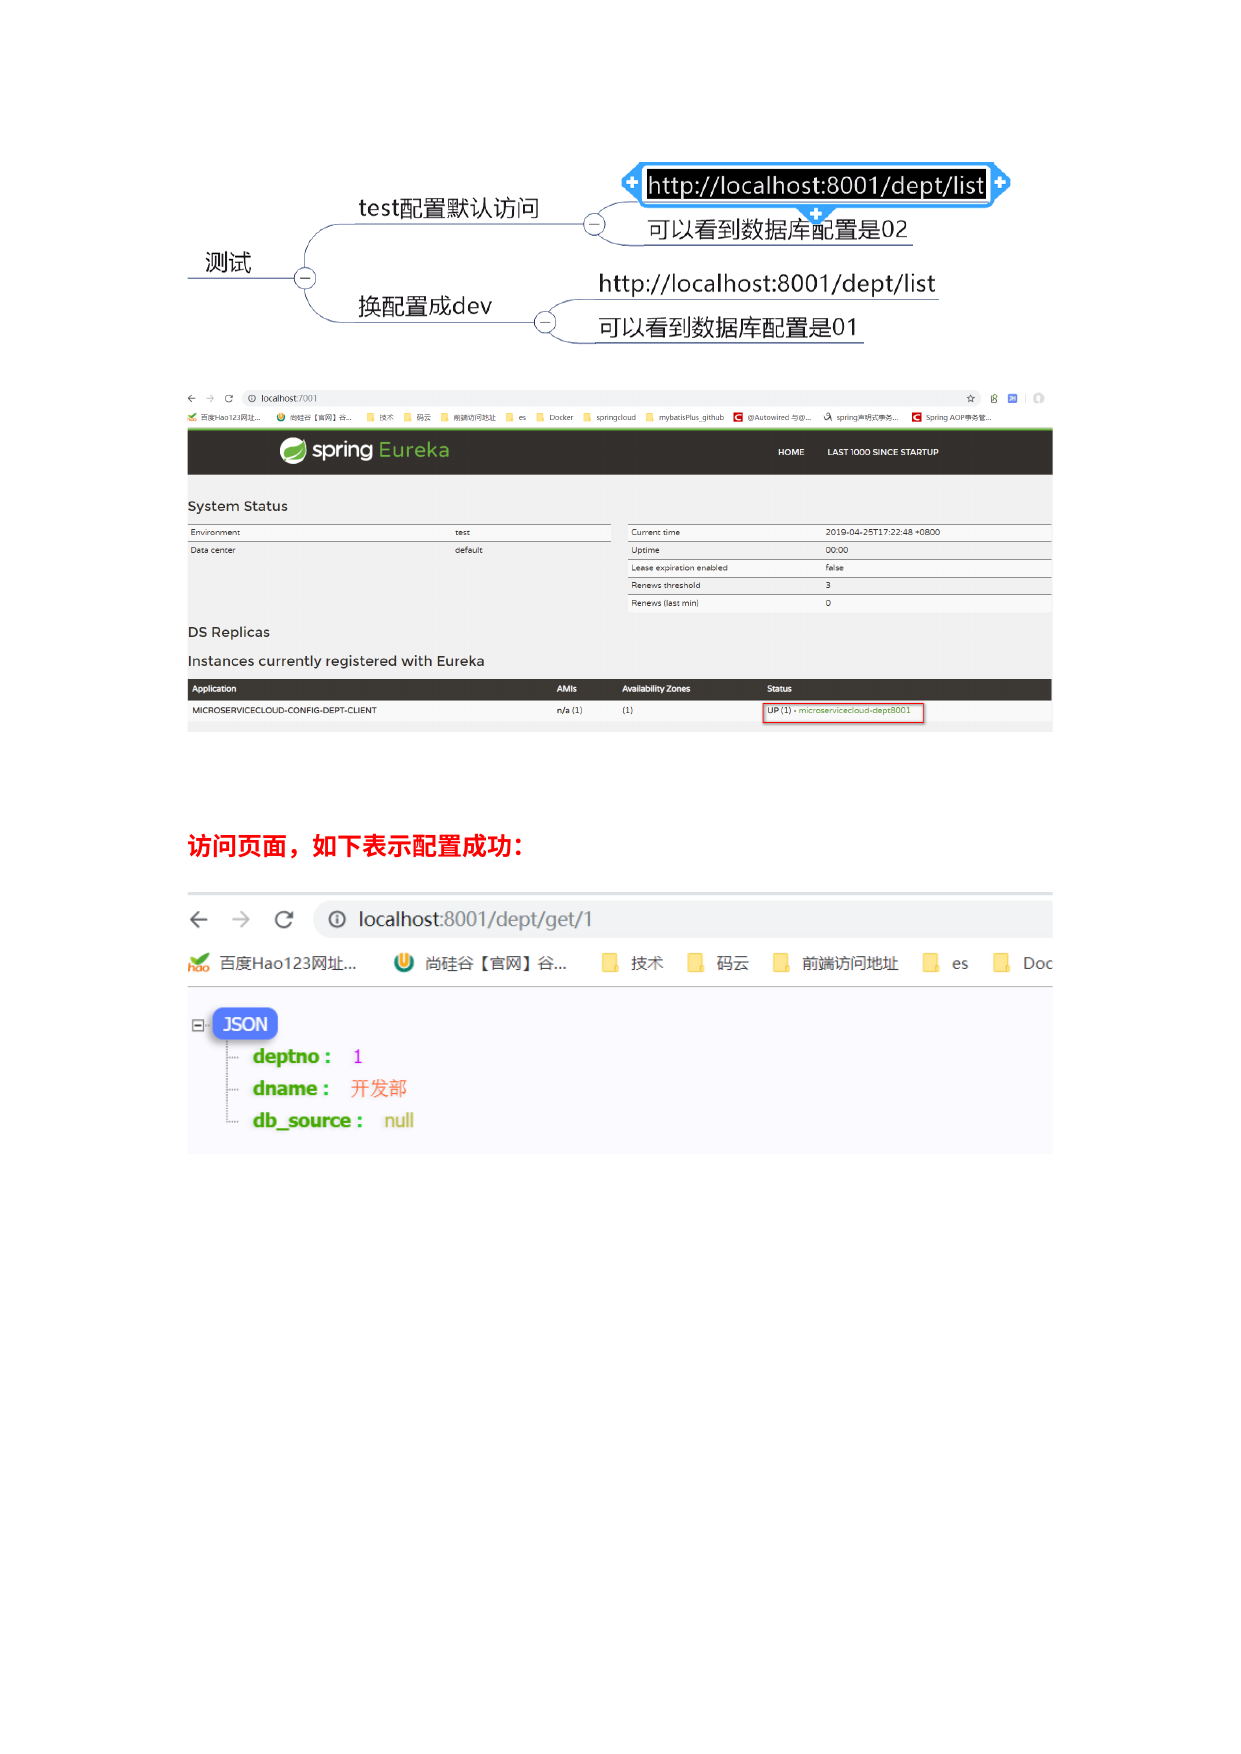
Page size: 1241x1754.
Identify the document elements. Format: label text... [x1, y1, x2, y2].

text 访问页面，如下表示配置成功： [187, 812, 1053, 877]
picture [187, 892, 1053, 1154]
picture [187, 162, 1053, 360]
picture [187, 389, 1053, 732]
